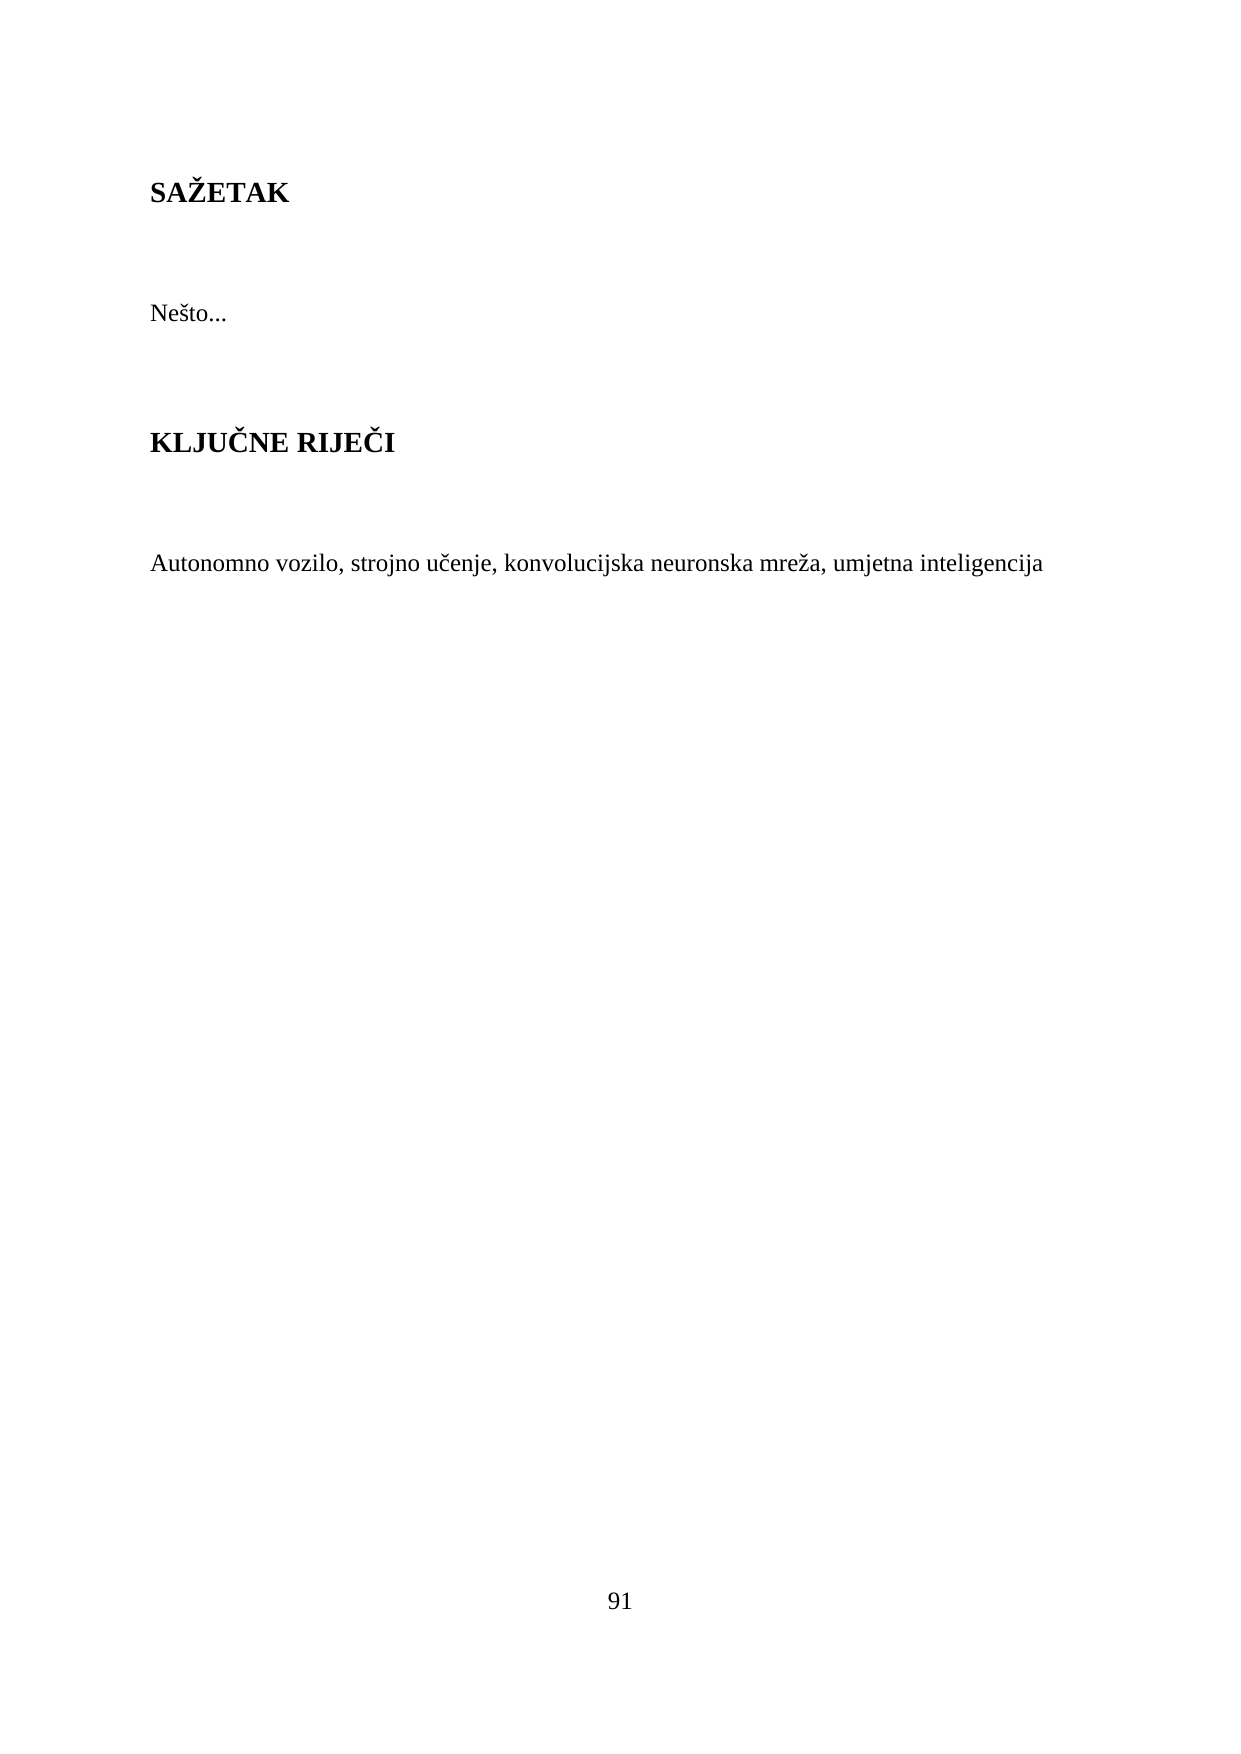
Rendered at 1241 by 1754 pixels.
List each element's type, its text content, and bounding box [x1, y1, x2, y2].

text Nešto... [150, 298, 1090, 326]
subtitle KLJUČNE RIJEČI [150, 426, 1090, 459]
text Autonomno vozilo, strojno učenje, konvolucijska neuronska mreža, umjetna inteligencija [150, 548, 1090, 577]
subtitle SAŽETAK [150, 175, 1090, 208]
